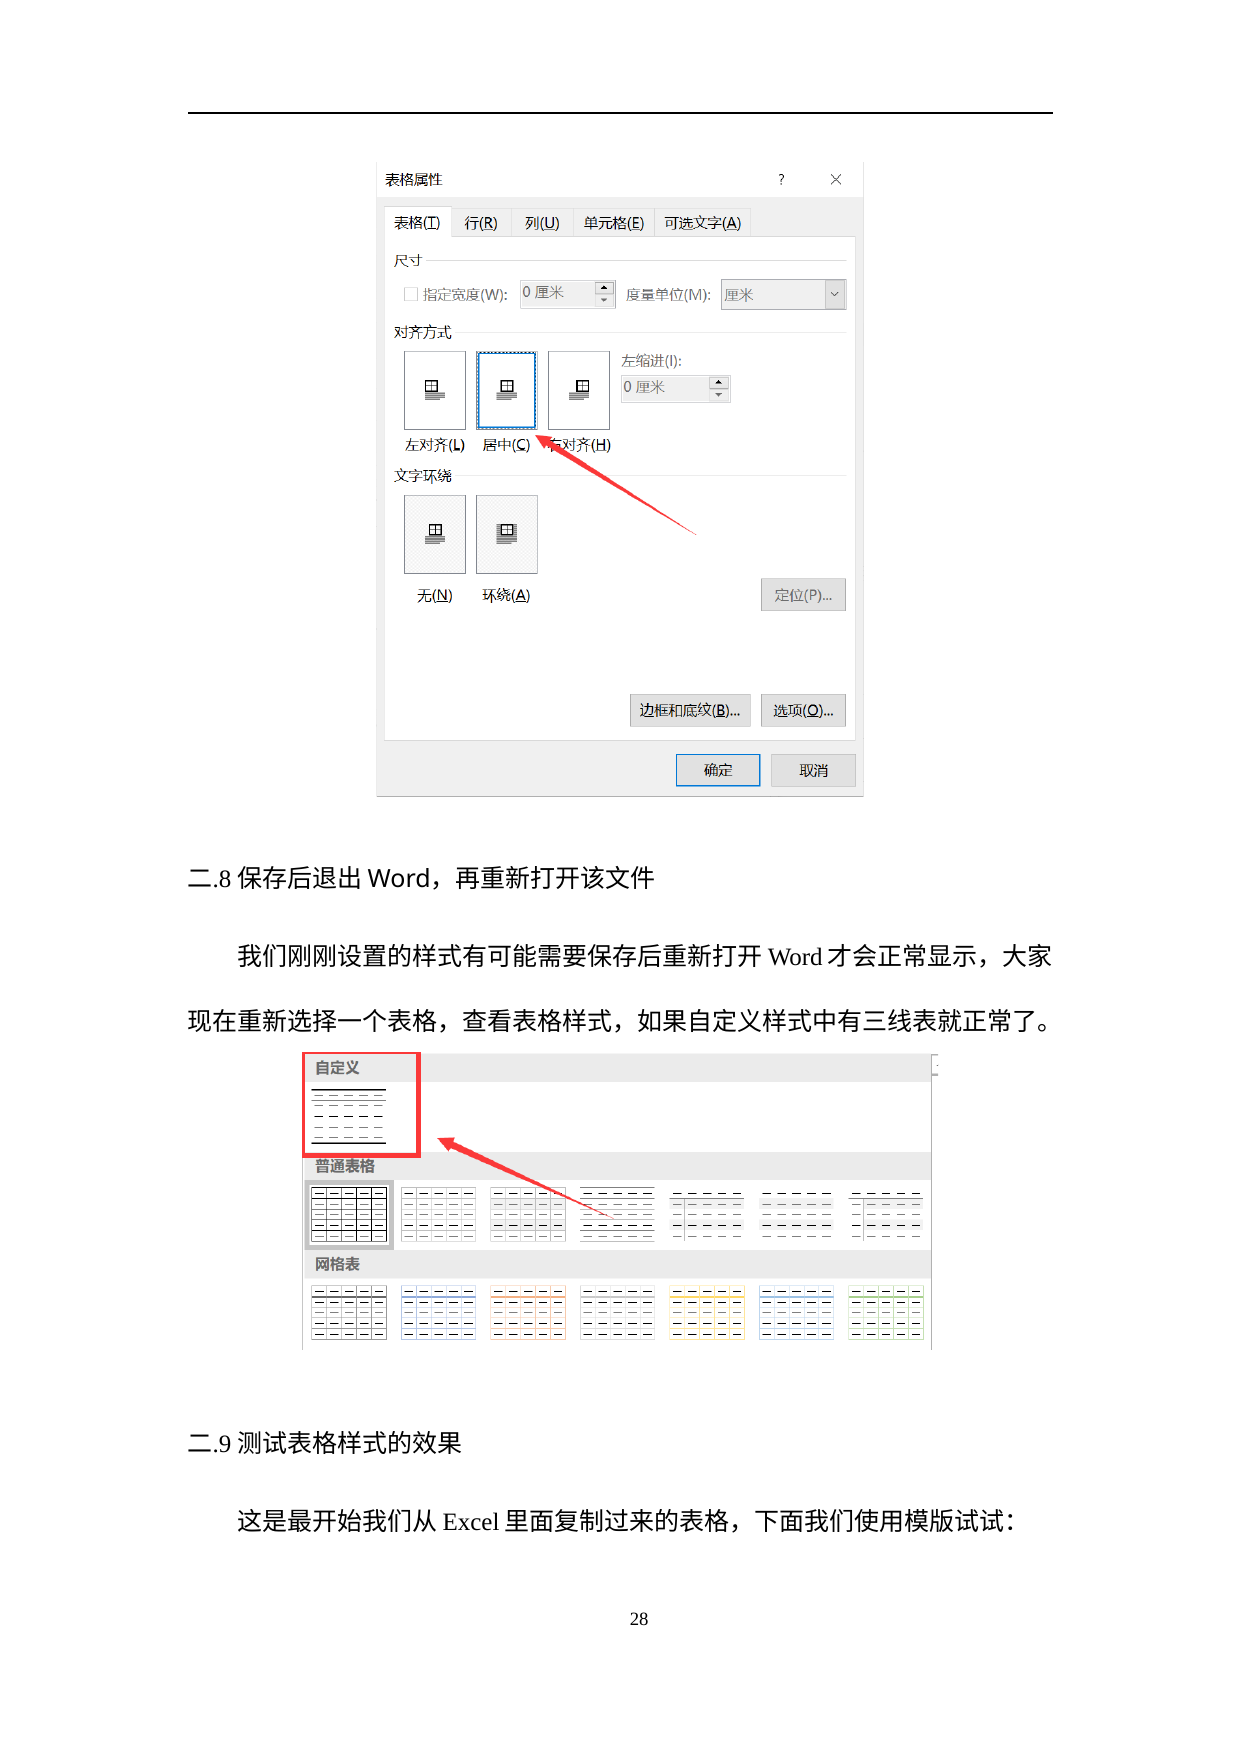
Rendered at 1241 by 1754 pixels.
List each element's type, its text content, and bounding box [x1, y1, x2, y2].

picture [302, 1052, 939, 1350]
text 我们刚刚设置的样式有可能需要保存后重新打开Word才会正常显示，大家现在重新选择一个表格，查看表格样式，如果自定义样式中有三线表就正常了。 [187, 922, 1053, 1052]
picture [376, 162, 864, 797]
text 这是最开始我们从Excel里面复制过来的表格，下面我们使用模版试试： [187, 1487, 1053, 1552]
subtitle 测试表格样式的效果 [187, 1409, 1053, 1474]
subtitle 保存后退出Word，再重新打开该文件 [187, 844, 1053, 909]
